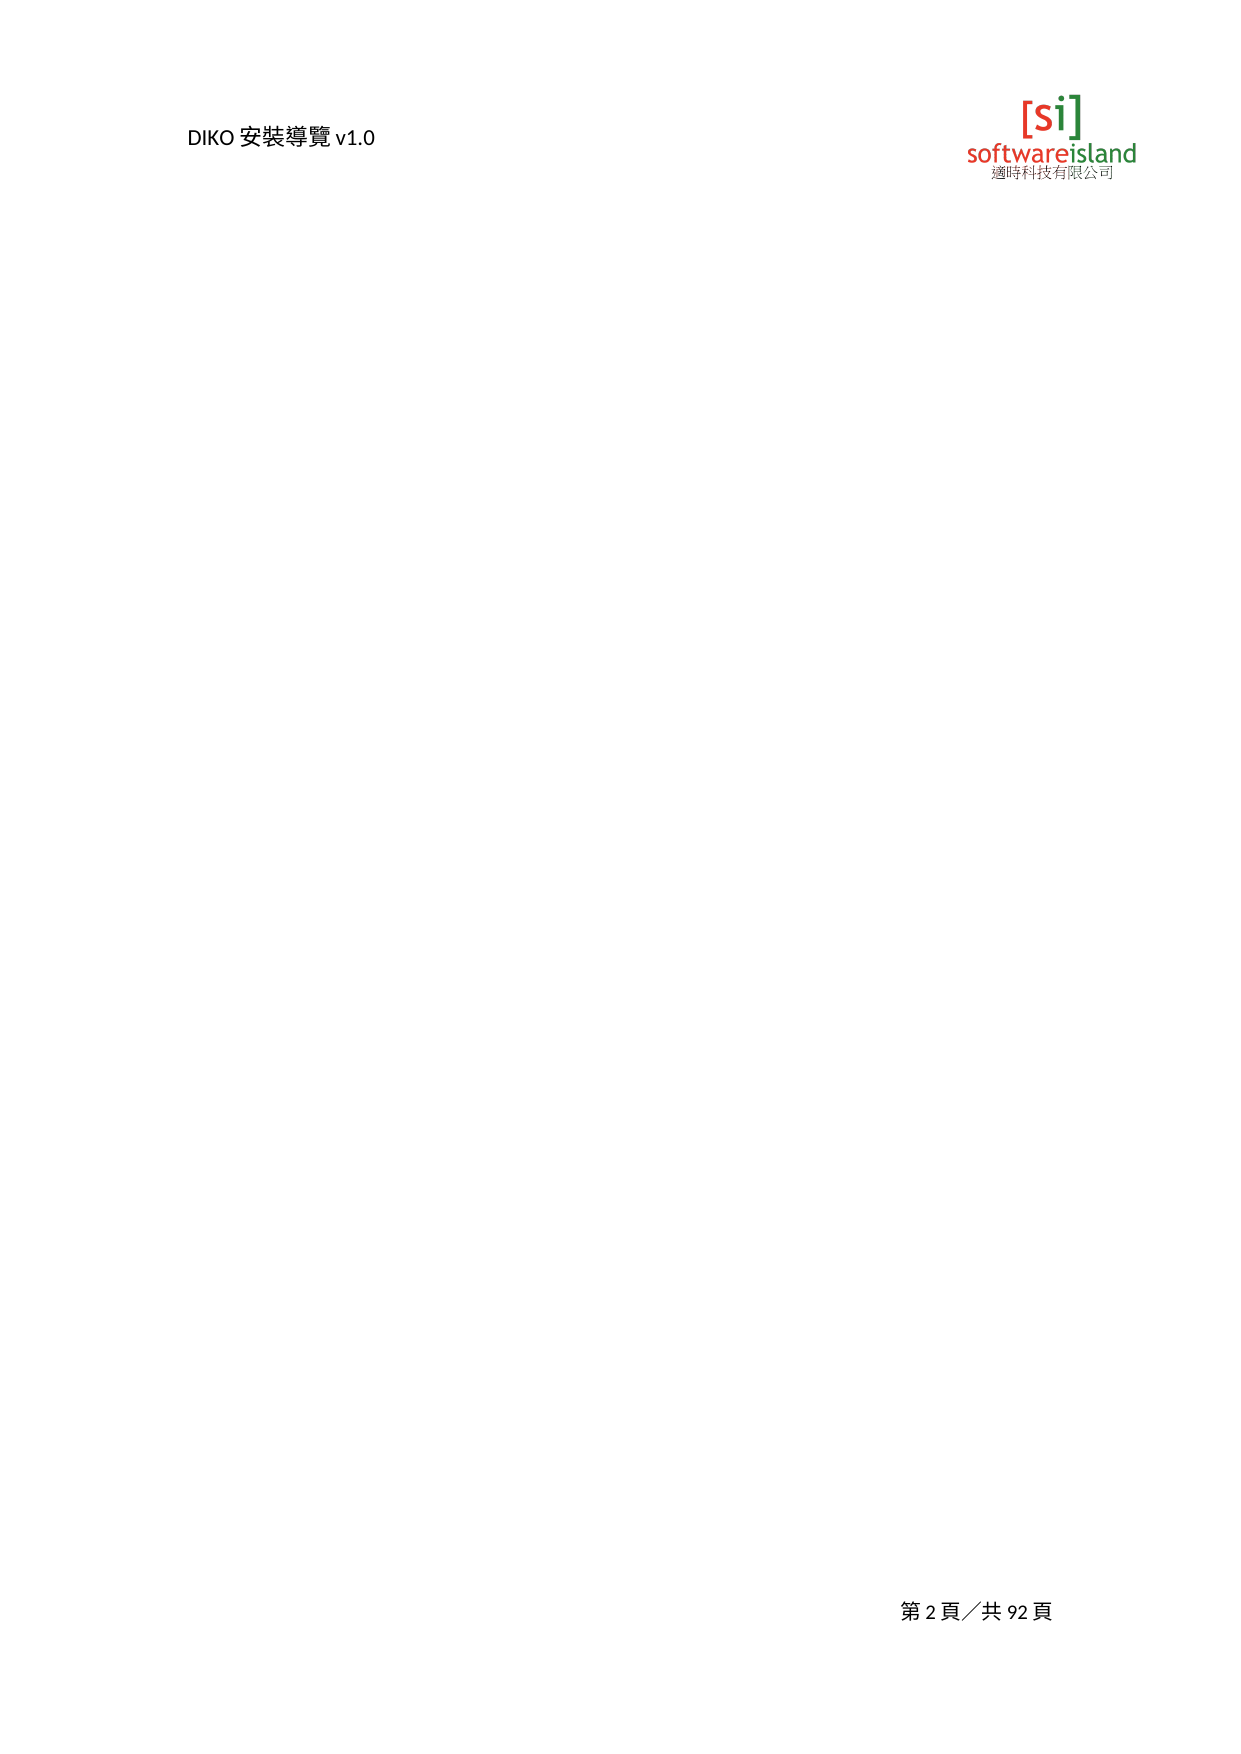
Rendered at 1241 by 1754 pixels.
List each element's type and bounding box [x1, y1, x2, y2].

picture [967, 89, 1137, 180]
